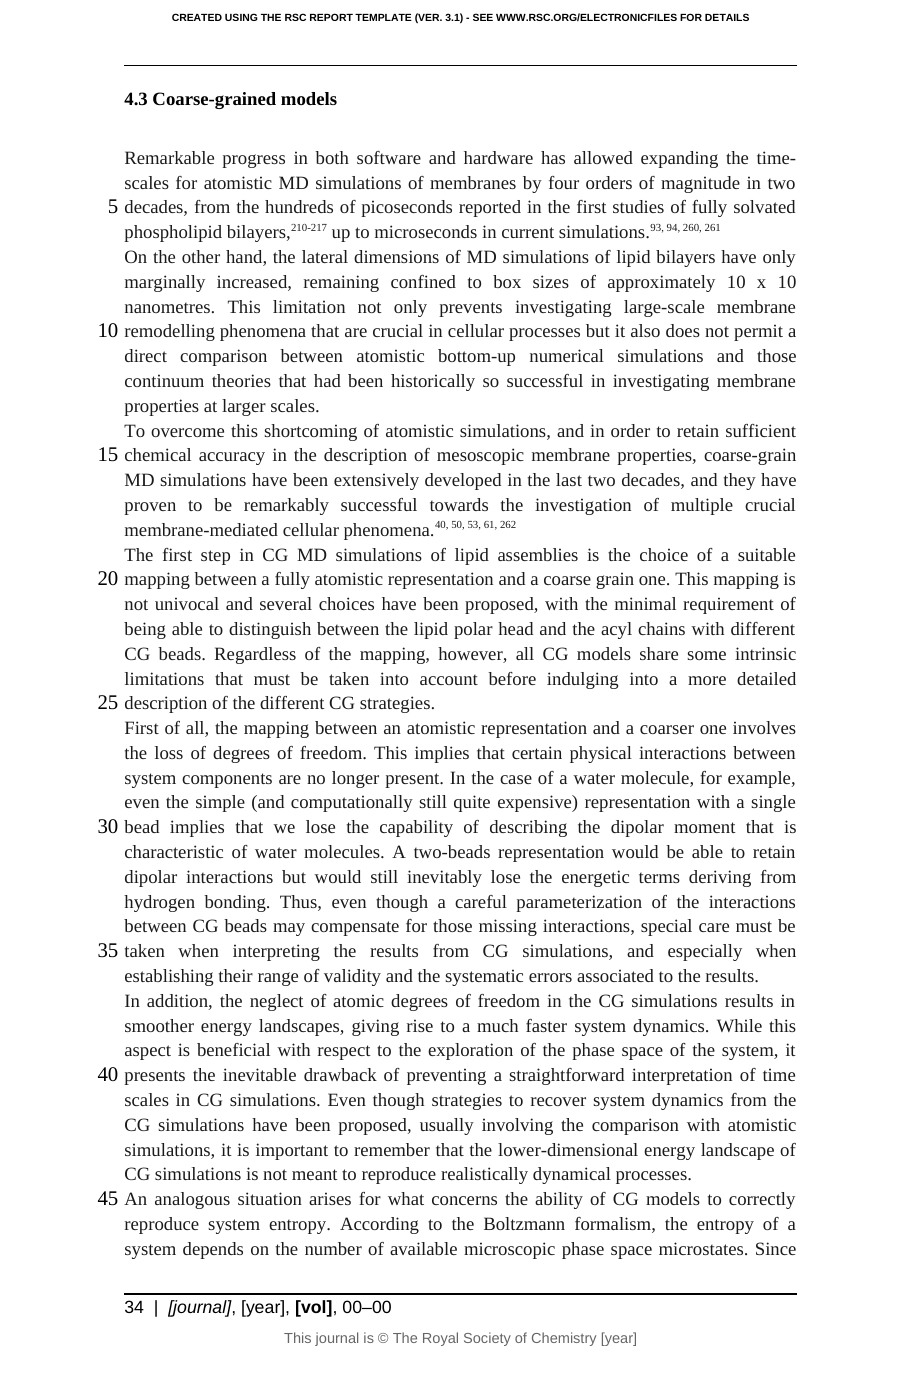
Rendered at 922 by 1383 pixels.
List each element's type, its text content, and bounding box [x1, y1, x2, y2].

text On the other hand, the lateral dimensions of MD simulations of lipid bilayers have only marginally increased, remaining confined to box sizes of approximately 10 x 10 nanometres. This limitation not only prevents investigating large-scale membrane remodelling phenomena that are crucial in cellular processes but it also does not permit a direct comparison between atomistic bottom-up numerical simulations and those continuum theories that had been historically so successful in investigating membrane properties at larger scales. [124, 246, 797, 416]
text Remarkable progress in both software and hardware has allowed expanding the time-scales for atomistic MD simulations of membranes by four orders of magnitude in two decades, from the hundreds of picoseconds reported in the first studies of fully solvated phospholipid bilayers,210-217 up to microseconds in current simulations.93, 94, 260, 261 [124, 147, 797, 243]
text The first step in CG MD simulations of lipid assemblies is the choice of a suitable mapping between a fully atomistic representation and a coarse grain one. This mapping is not univocal and several choices have been proposed, with the minimal requirement of being able to distinguish between the lipid polar head and the acyl chains with different CG beads. Regardless of the mapping, however, all CG models share some intrinsic limitations that must be taken into account before indulging into a more detailed description of the different CG strategies. [124, 543, 797, 714]
text In addition, the neglect of atomic degrees of freedom in the CG simulations results in smoother energy landscapes, giving rise to a much faster system dynamics. While this aspect is beneficial with respect to the exploration of the phase space of the system, it presents the inevitable drawback of preventing a straightforward interpretation of time scales in CG simulations. Even though strategies to recover system dynamics from the CG simulations have been proposed, usually involving the comparison with atomistic simulations, it is important to remember that the lower-dimensional energy landscape of CG simulations is not meant to reproduce realistically dynamical processes. [124, 990, 797, 1185]
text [124, 1188, 797, 1259]
subtitle 4.3 Coarse-grained models [124, 89, 797, 109]
text To overcome this shortcoming of atomistic simulations, and in order to retain sufficient chemical accuracy in the description of mesoscopic membrane properties, coarse-grain MD simulations have been extensively developed in the last two decades, and they have proven to be remarkably successful towards the investigation of multiple crucial membrane-mediated cellular phenomena.40, 50, 53, 61, 262 [124, 419, 797, 540]
text First of all, the mapping between an atomistic representation and a coarser one involves the loss of degrees of freedom. This implies that certain physical interactions between system components are no longer present. In the case of a water molecule, for example, even the simple (and computationally still quite expensive) representation with a single bead implies that we lose the capability of describing the dipolar moment that is characteristic of water molecules. A two-beads representation would be able to retain dipolar interactions but would still inevitably lose the energetic terms deriving from hydrogen bonding. Thus, even though a careful parameterization of the interactions between CG beads may compensate for those missing interactions, special care must be taken when interpreting the results from CG simulations, and especially when establishing their range of validity and the systematic errors associated to the results. [124, 717, 797, 986]
